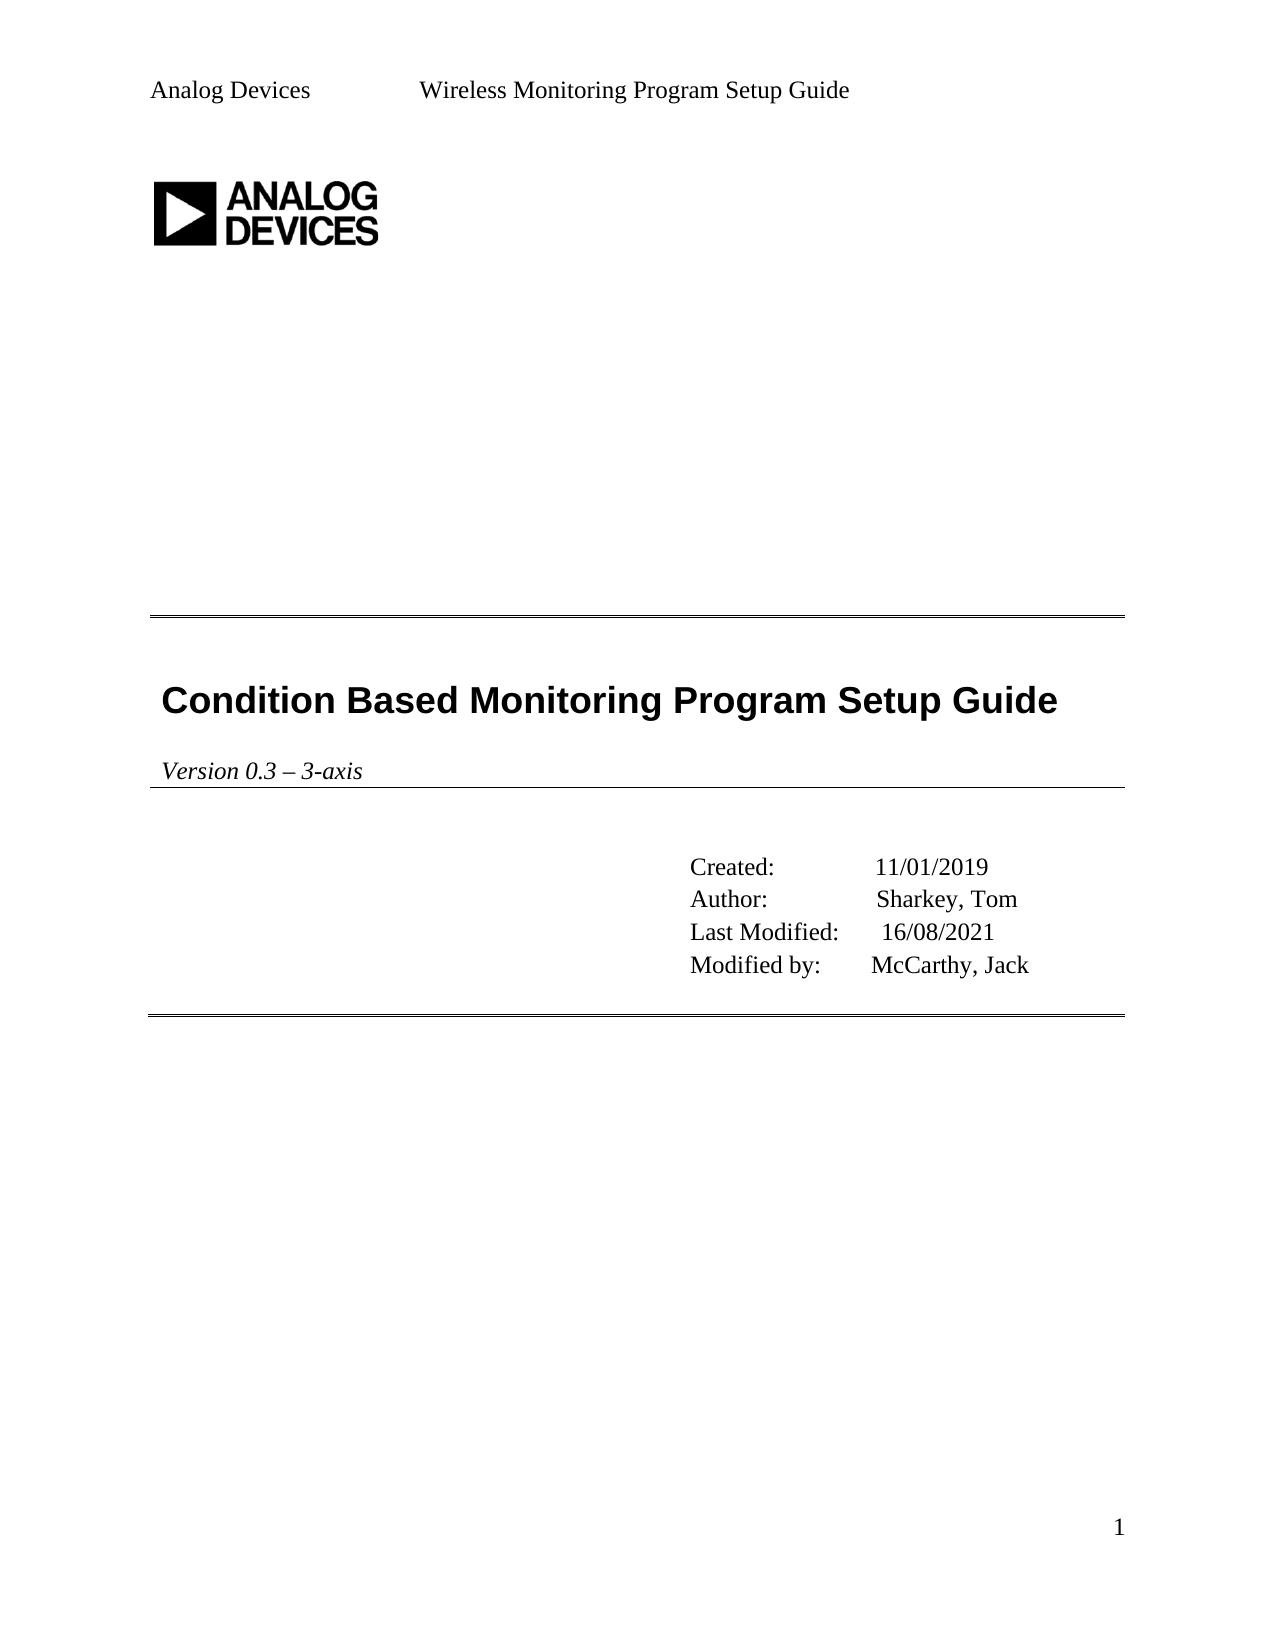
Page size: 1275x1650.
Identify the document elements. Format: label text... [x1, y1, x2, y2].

text Author: Sharkey, Tom [150, 884, 1206, 913]
text Modified by: McCarthy, Jack [150, 950, 1206, 979]
picture [153, 181, 379, 246]
text Created: 11/01/2019 [150, 852, 1206, 881]
text Condition Based Monitoring Program Setup Guide [161, 678, 1206, 721]
text Last Modified: 16/08/2021 [150, 917, 1206, 946]
text Version 0.3 – 3-axis [161, 756, 1206, 784]
